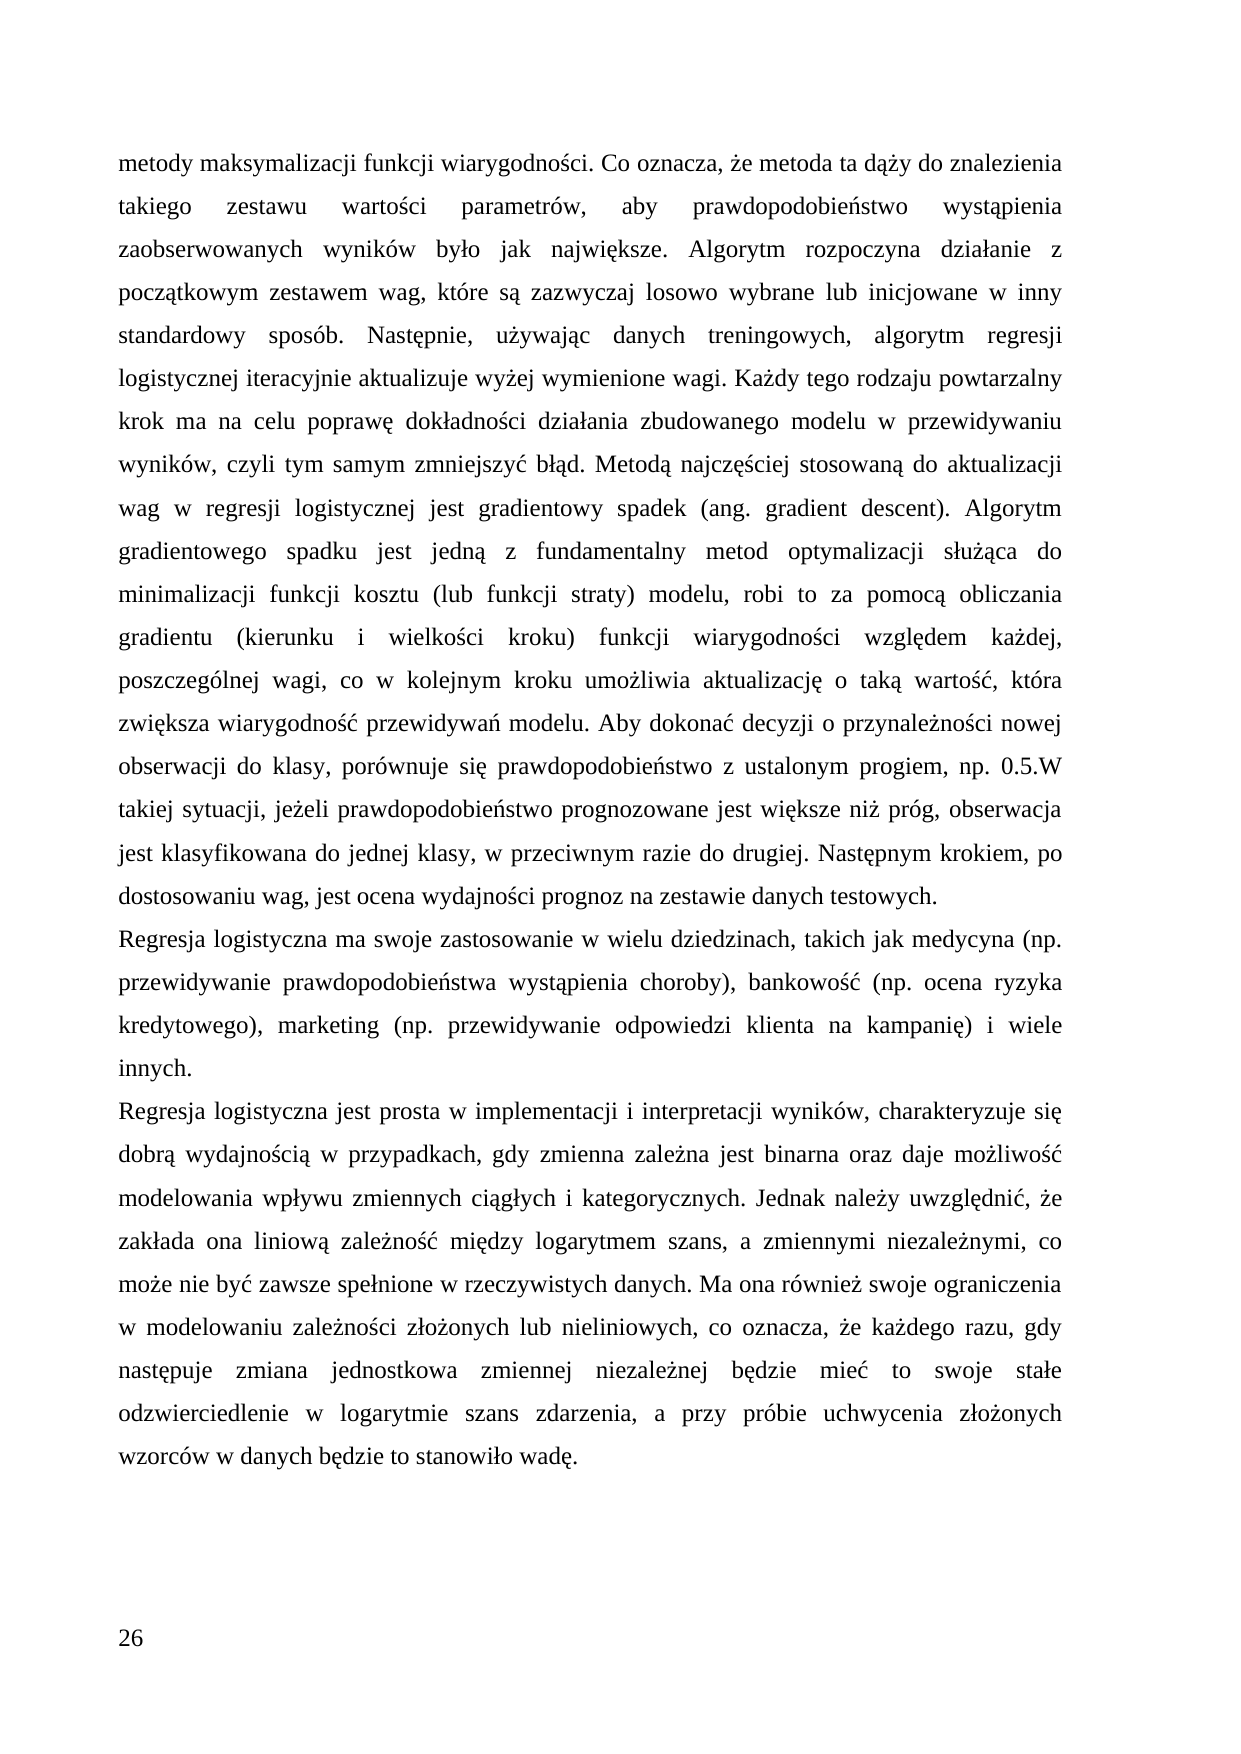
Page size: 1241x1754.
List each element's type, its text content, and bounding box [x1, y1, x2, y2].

text Regresja logistyczna jest prosta w implementacji i interpretacji wyników, charakteryzuje się dobrą wydajnością w przypadkach, gdy zmienna zależna jest binarna oraz daje możliwość modelowania wpływu zmiennych ciągłych i kategorycznych. Jednak należy uwzględnić, że zakłada ona liniową zależność między logarytmem szans, a zmiennymi niezależnymi, co może nie być zawsze spełnione w rzeczywistych danych. Ma ona również swoje ograniczenia w modelowaniu zależności złożonych lub nieliniowych, co oznacza, że każdego razu, gdy następuje zmiana jednostkowa zmiennej niezależnej będzie mieć to swoje stałe odzwierciedlenie w logarytmie szans zdarzenia, a przy próbie uchwycenia złożonych wzorców w danych będzie to stanowiło wadę. [118, 1183, 1063, 1556]
text Regresja logistyczna ma swoje zastosowanie w wielu dziedzinach, takich jak medycyna (np. przewidywanie prawdopodobieństwa wystąpienia choroby), bankowość (np. ocena ryzyka kredytowego), marketing (np. przewidywanie odpowiedzi klienta na kampanię) i wiele innych. [118, 1010, 1063, 1168]
